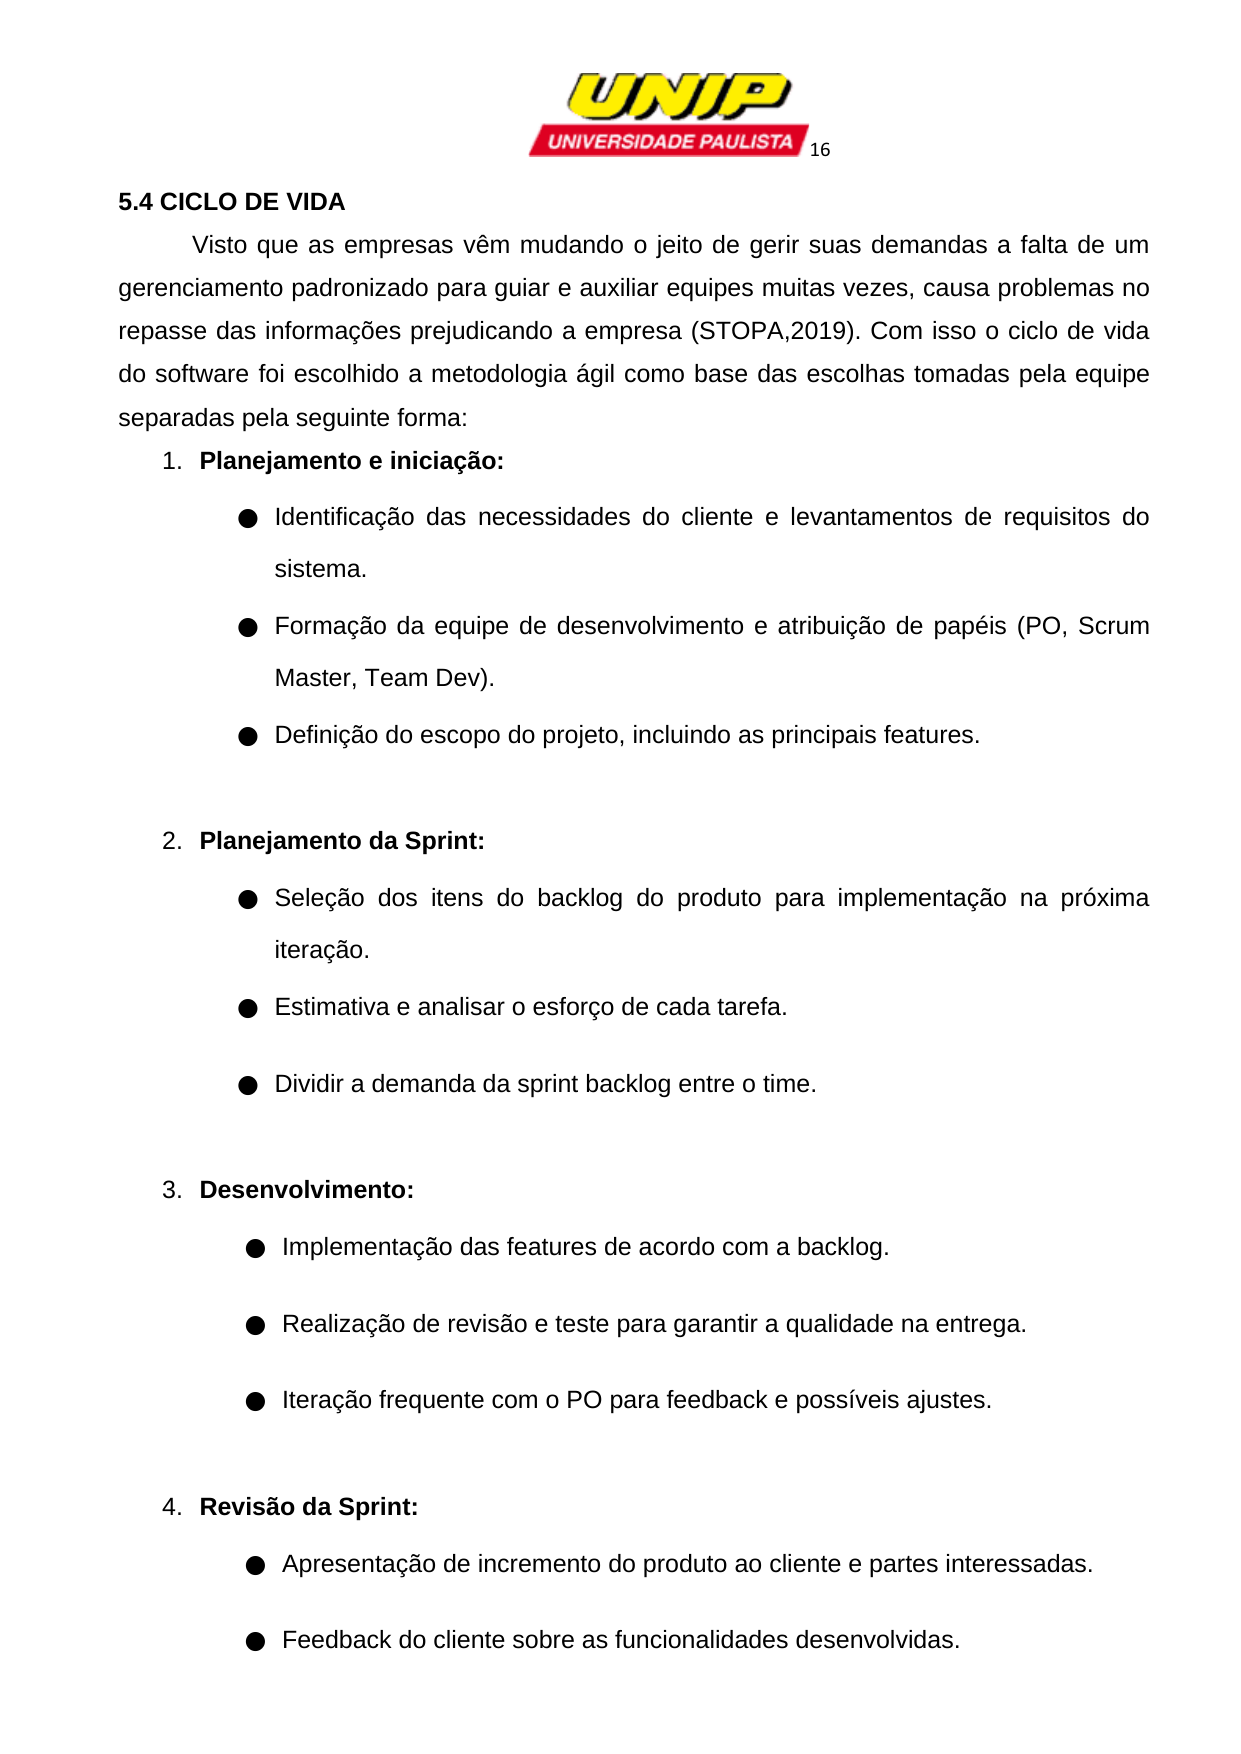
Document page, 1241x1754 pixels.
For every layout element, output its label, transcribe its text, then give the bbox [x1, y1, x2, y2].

list Implementação das features de acordo com a backlog. [244, 1218, 1152, 1269]
list Iteração frequente com o PO para feedback e possíveis ajustes. [244, 1372, 1152, 1423]
list Planejamento e iniciação: [162, 446, 1152, 474]
list Identificação das necessidades do cliente e levantamentos de requisitos do sistema. [237, 489, 1152, 583]
list Feedback do cliente sobre as funcionalidades desenvolvidas. [244, 1612, 1152, 1663]
picture [528, 73, 810, 157]
list Planejamento da Sprint: [162, 826, 1152, 855]
text Visto que as empresas vêm mudando o jeito de gerir suas demandas a falta de um gerenciamento padronizado para guiar e auxiliar equipes muitas vezes, causa problemas no repasse das informações prejudicando a empresa (STOPA,2019). Com isso o ciclo de vida do software foi escolhido a metodologia ágil como base das escolhas tomadas pela equipe separadas pela seguinte forma: [118, 230, 1152, 431]
list Seleção dos itens do backlog do produto para implementação na próxima iteração. [237, 869, 1152, 964]
list Formação da equipe de desenvolvimento e atribuição de papéis (PO, Scrum Master, Team Dev). [237, 597, 1152, 692]
list Revisão da Sprint: [162, 1492, 1152, 1521]
list Definição do escopo do projeto, incluindo as principais features. [237, 706, 1152, 757]
list Apresentação de incremento do produto ao cliente e partes interessadas. [244, 1535, 1152, 1586]
list Realização de revisão e teste para garantir a qualidade na entrega. [244, 1295, 1152, 1346]
text 5.4 CICLO DE VIDA [118, 187, 1152, 216]
list Desenvolvimento: [162, 1175, 1152, 1204]
list Dividir a demanda da sprint backlog entre o time. [237, 1055, 1152, 1106]
list Estimativa e analisar o esforço de cada tarefa. [237, 978, 1152, 1029]
